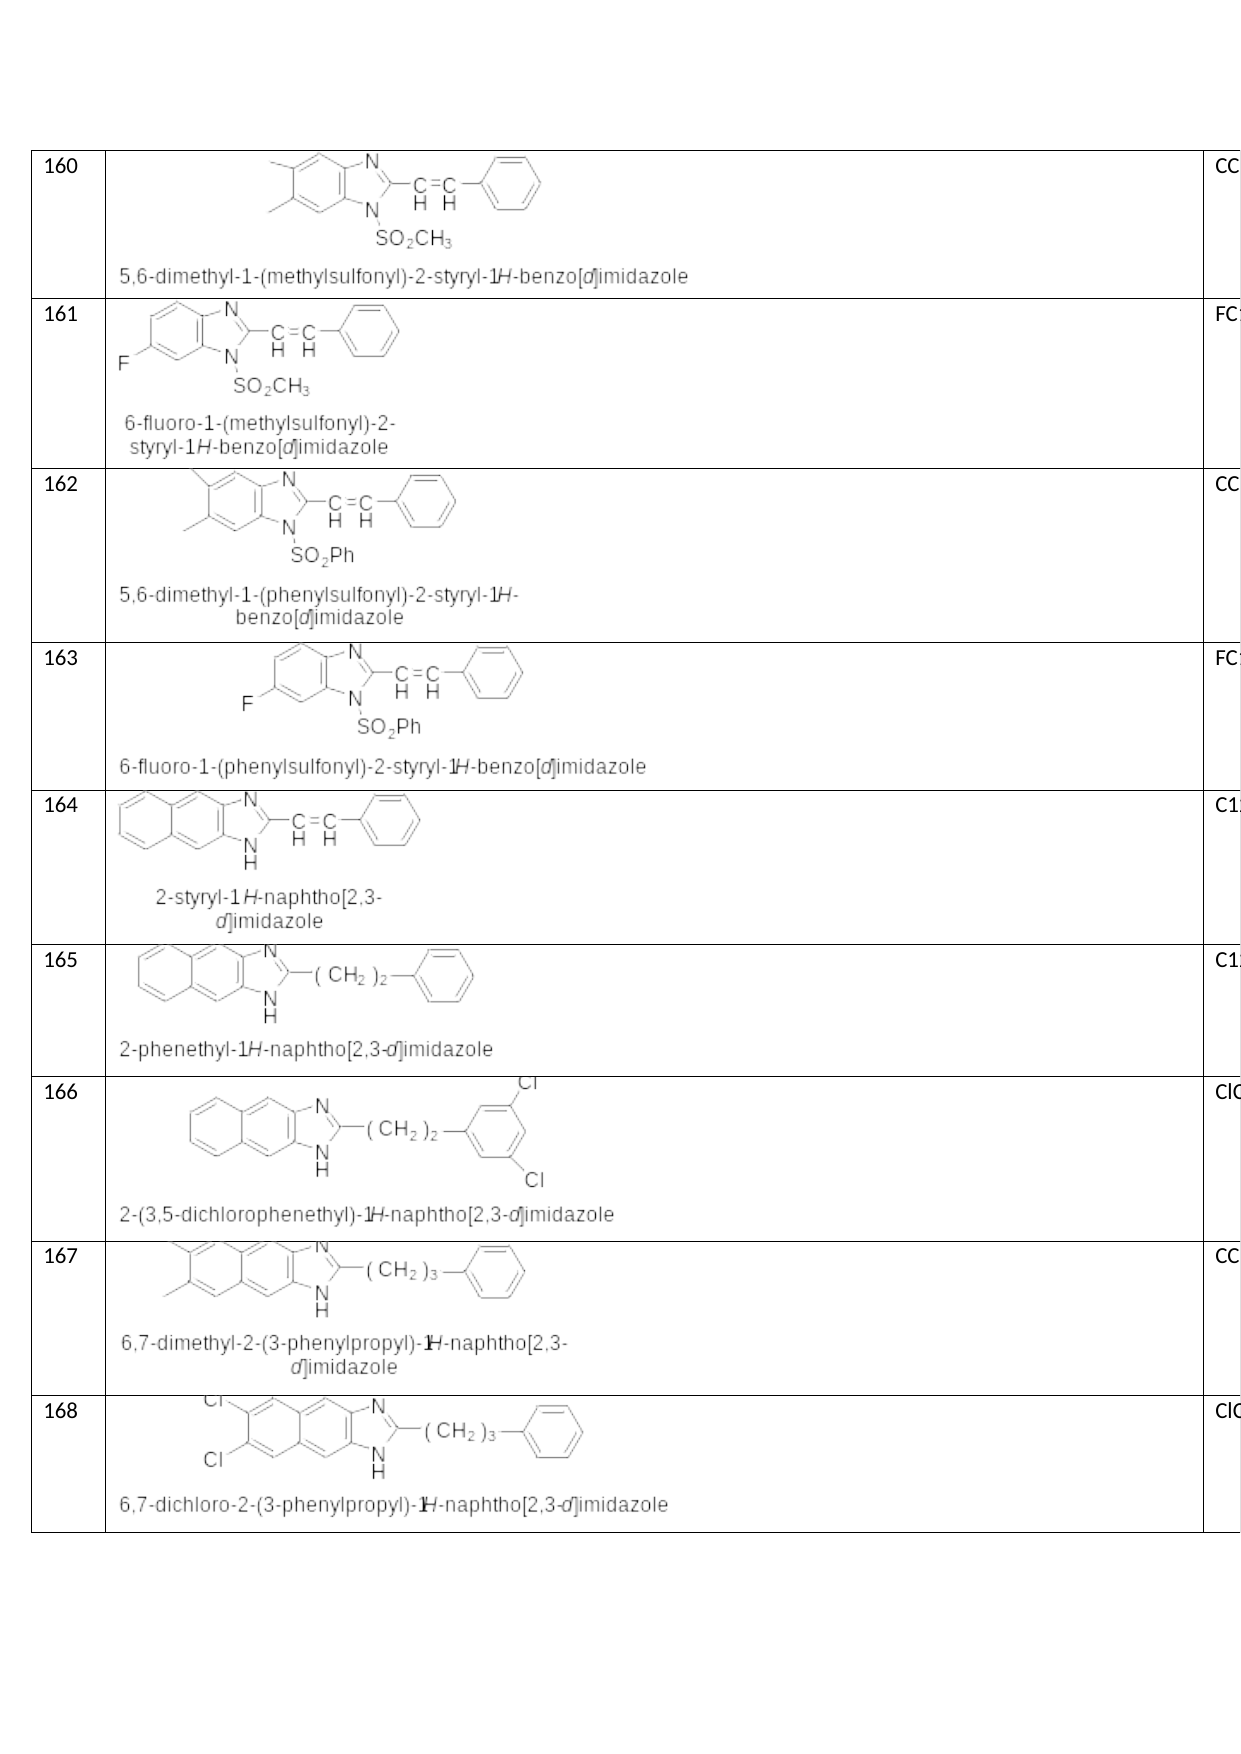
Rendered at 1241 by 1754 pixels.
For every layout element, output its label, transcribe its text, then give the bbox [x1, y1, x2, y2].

table_cell [106, 643, 1203, 789]
table_cell [106, 1242, 1203, 1395]
table_cell [106, 1396, 1203, 1532]
table_cell [106, 945, 1203, 1076]
table_cell FC1=CC(N(S(=O)(C)=O)C(C=CC2=CC=CC=C2)=N3)=C3C=C1 [1204, 299, 1240, 468]
table_cell 165 [32, 945, 105, 1076]
table_cell ClC1=CC(Cl)=CC(CCC2=NC3=C(N2)C=C4C(C=CC=C4)=C3)=C1 [1204, 1077, 1240, 1241]
table_cell CC1=CC2=CC3=C(NC(CCCC4=CC=CC=C4)=N3)C=C2C=C1C [1204, 1242, 1240, 1395]
table_cell [106, 791, 1203, 944]
table_cell 161 [32, 299, 105, 468]
table_cell [106, 469, 1203, 642]
table_cell [106, 1077, 1203, 1241]
table_cell 167 [32, 1242, 105, 1395]
table_cell [106, 299, 1203, 468]
table_cell 168 [32, 1396, 105, 1532]
table_cell C12=CC3=C(NC(CCC4=CC=CC=C4)=N3)C=C1C=CC=C2 [1204, 945, 1240, 1076]
table_cell 160 [32, 151, 105, 298]
table_cell C12=CC3=C(NC(C=CC4=CC=CC=C4)=N3)C=C1C=CC=C2 [1204, 791, 1240, 944]
table_cell 163 [32, 643, 105, 789]
table_cell 162 [32, 469, 105, 642]
table_cell CC1=CC(N(S(=O)(C)=O)C(C=CC2=CC=CC=C2)=N3)=C3C=C1 [1204, 151, 1240, 298]
table_cell FC1=CC(N(S(=O)(C2=CC=CC=C2)=O)C(C=CC3=CC=CC=C3)=N4)=C4C=C1 [1204, 643, 1240, 789]
table_cell 164 [32, 791, 105, 944]
table_cell 166 [32, 1077, 105, 1241]
table_cell ClC1=CC2=CC3=C(NC(CCCC4=CC=CC=C4)=N3)C=C2C=C1Cl [1204, 1396, 1240, 1532]
table_cell CC1=CC(N(S(=O)(C2=CC=CC=C2)=O)C(C=CC3=CC=CC=C3)=N4)=C4C=C1C [1204, 469, 1240, 642]
table_cell [106, 151, 1203, 298]
